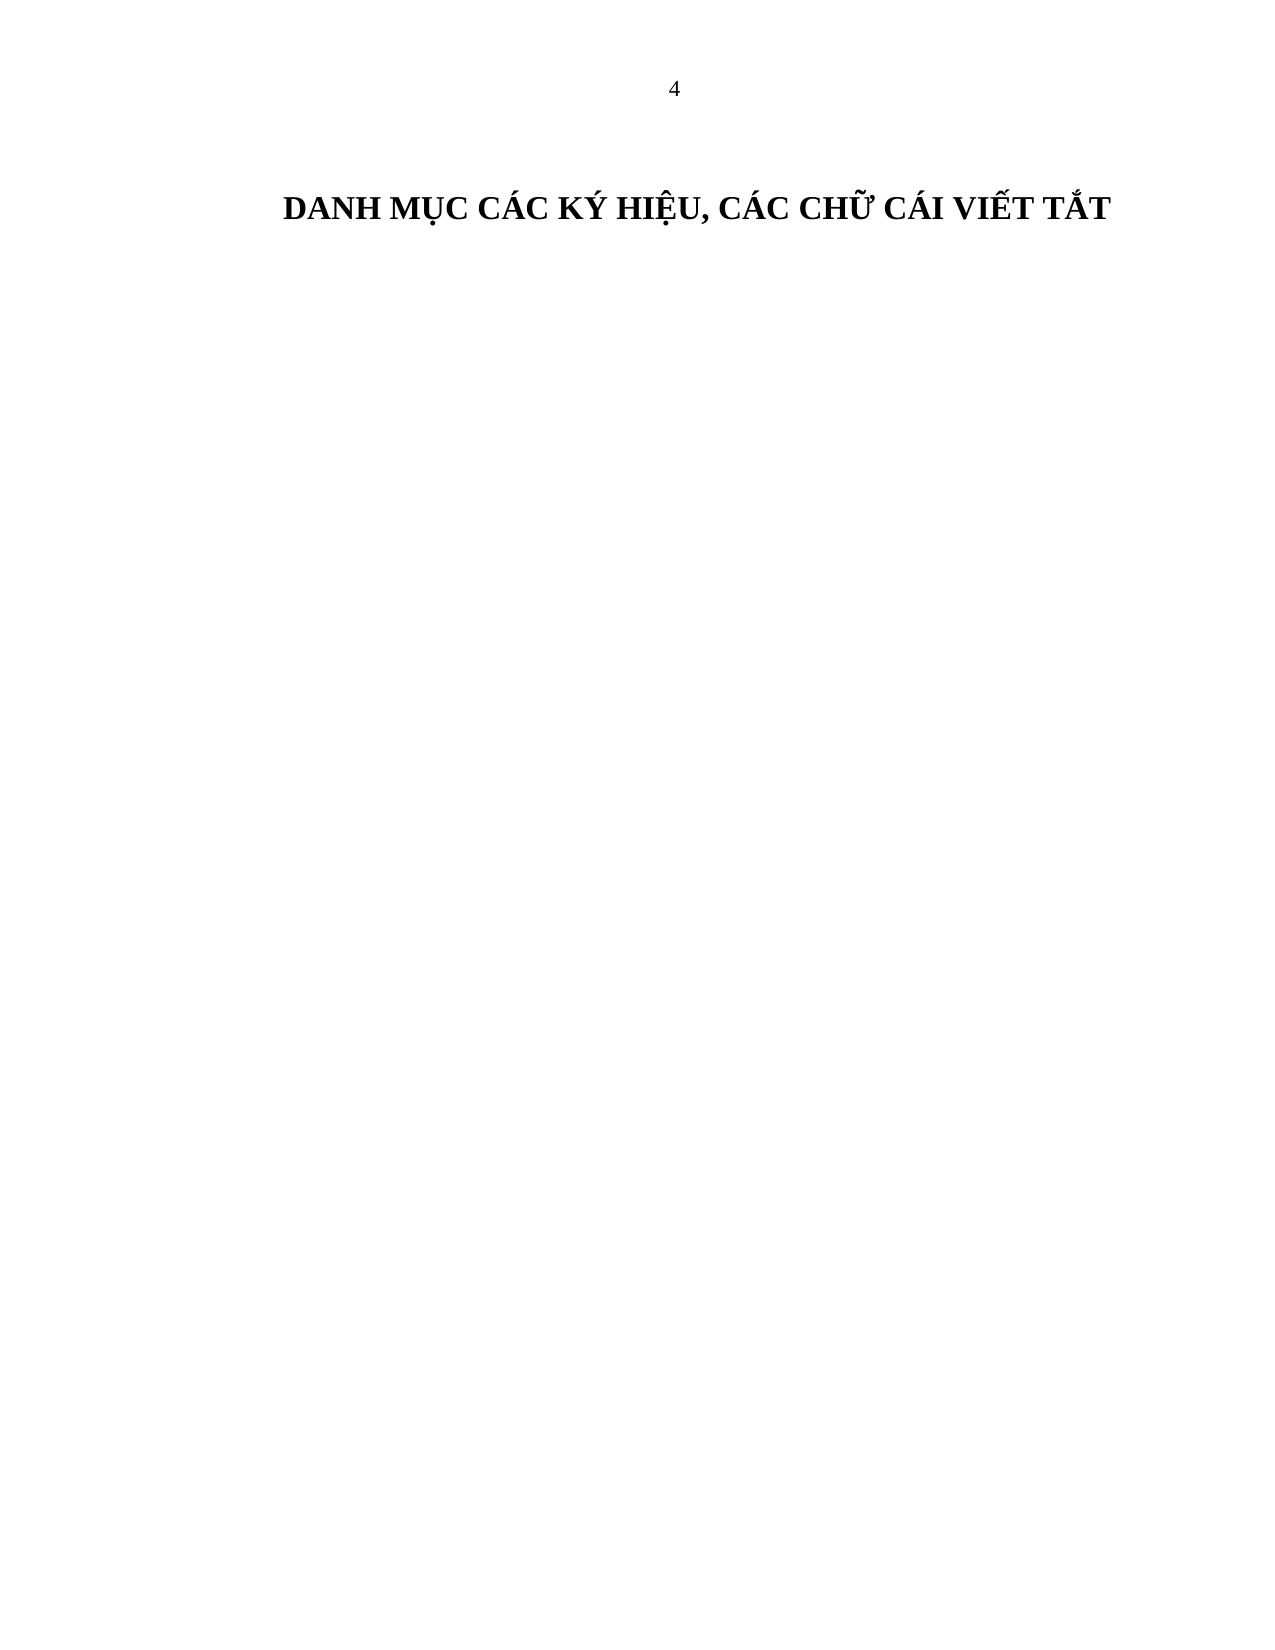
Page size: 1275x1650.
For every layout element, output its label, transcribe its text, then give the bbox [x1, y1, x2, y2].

text DANH MỤC CÁC KÝ HIỆU, CÁC CHỮ CÁI VIẾT TẮT [208, 188, 1216, 226]
